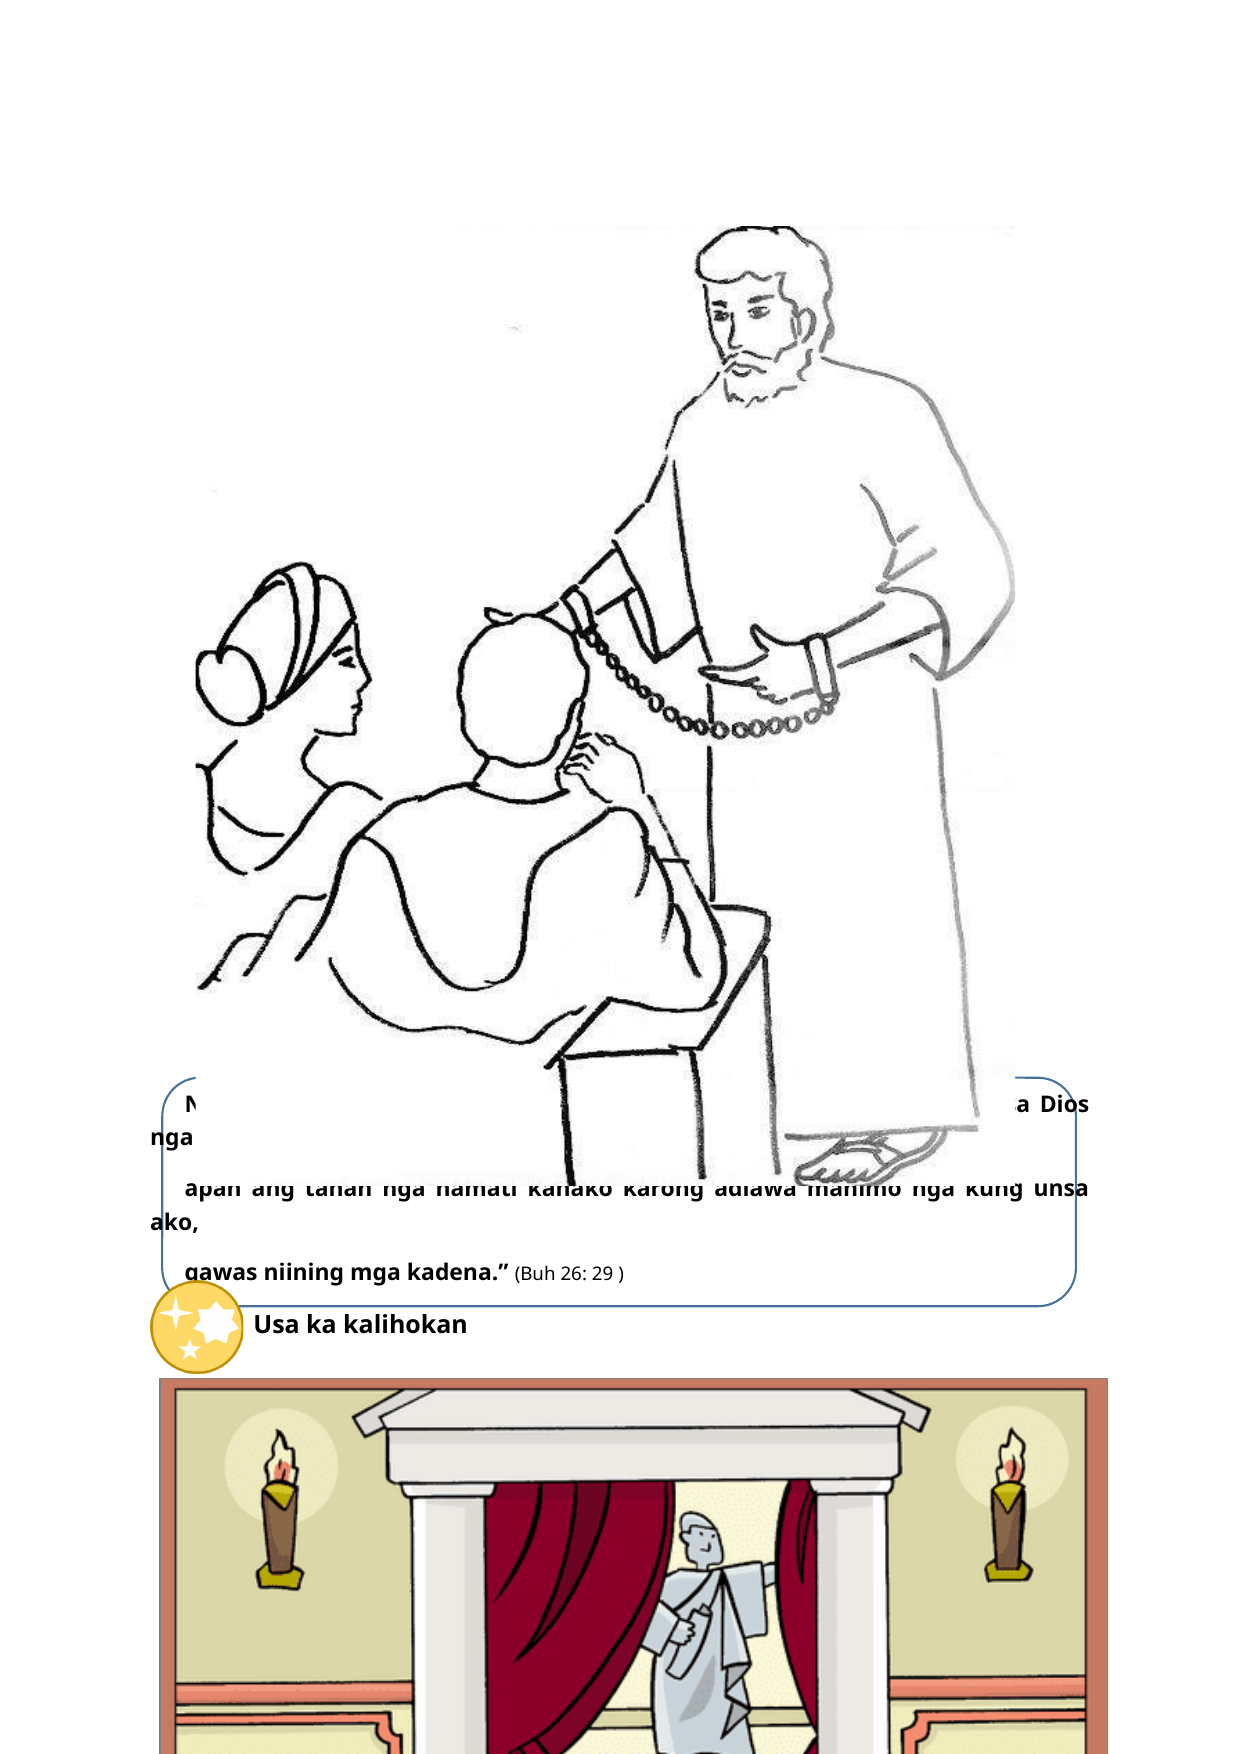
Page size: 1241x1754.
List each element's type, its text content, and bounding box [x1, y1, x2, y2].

text apan ang tanan nga namati kanako karong adlawa mahimo nga kung unsa ako, [150, 1172, 1090, 1237]
text Usa ka kalihokan [244, 1306, 1090, 1340]
text gawas niining mga kadena.” (Buh 26: 29 ) [150, 1256, 1090, 1287]
picture [195, 226, 1016, 1186]
picture [161, 1379, 1107, 1754]
picture [150, 1280, 244, 1374]
